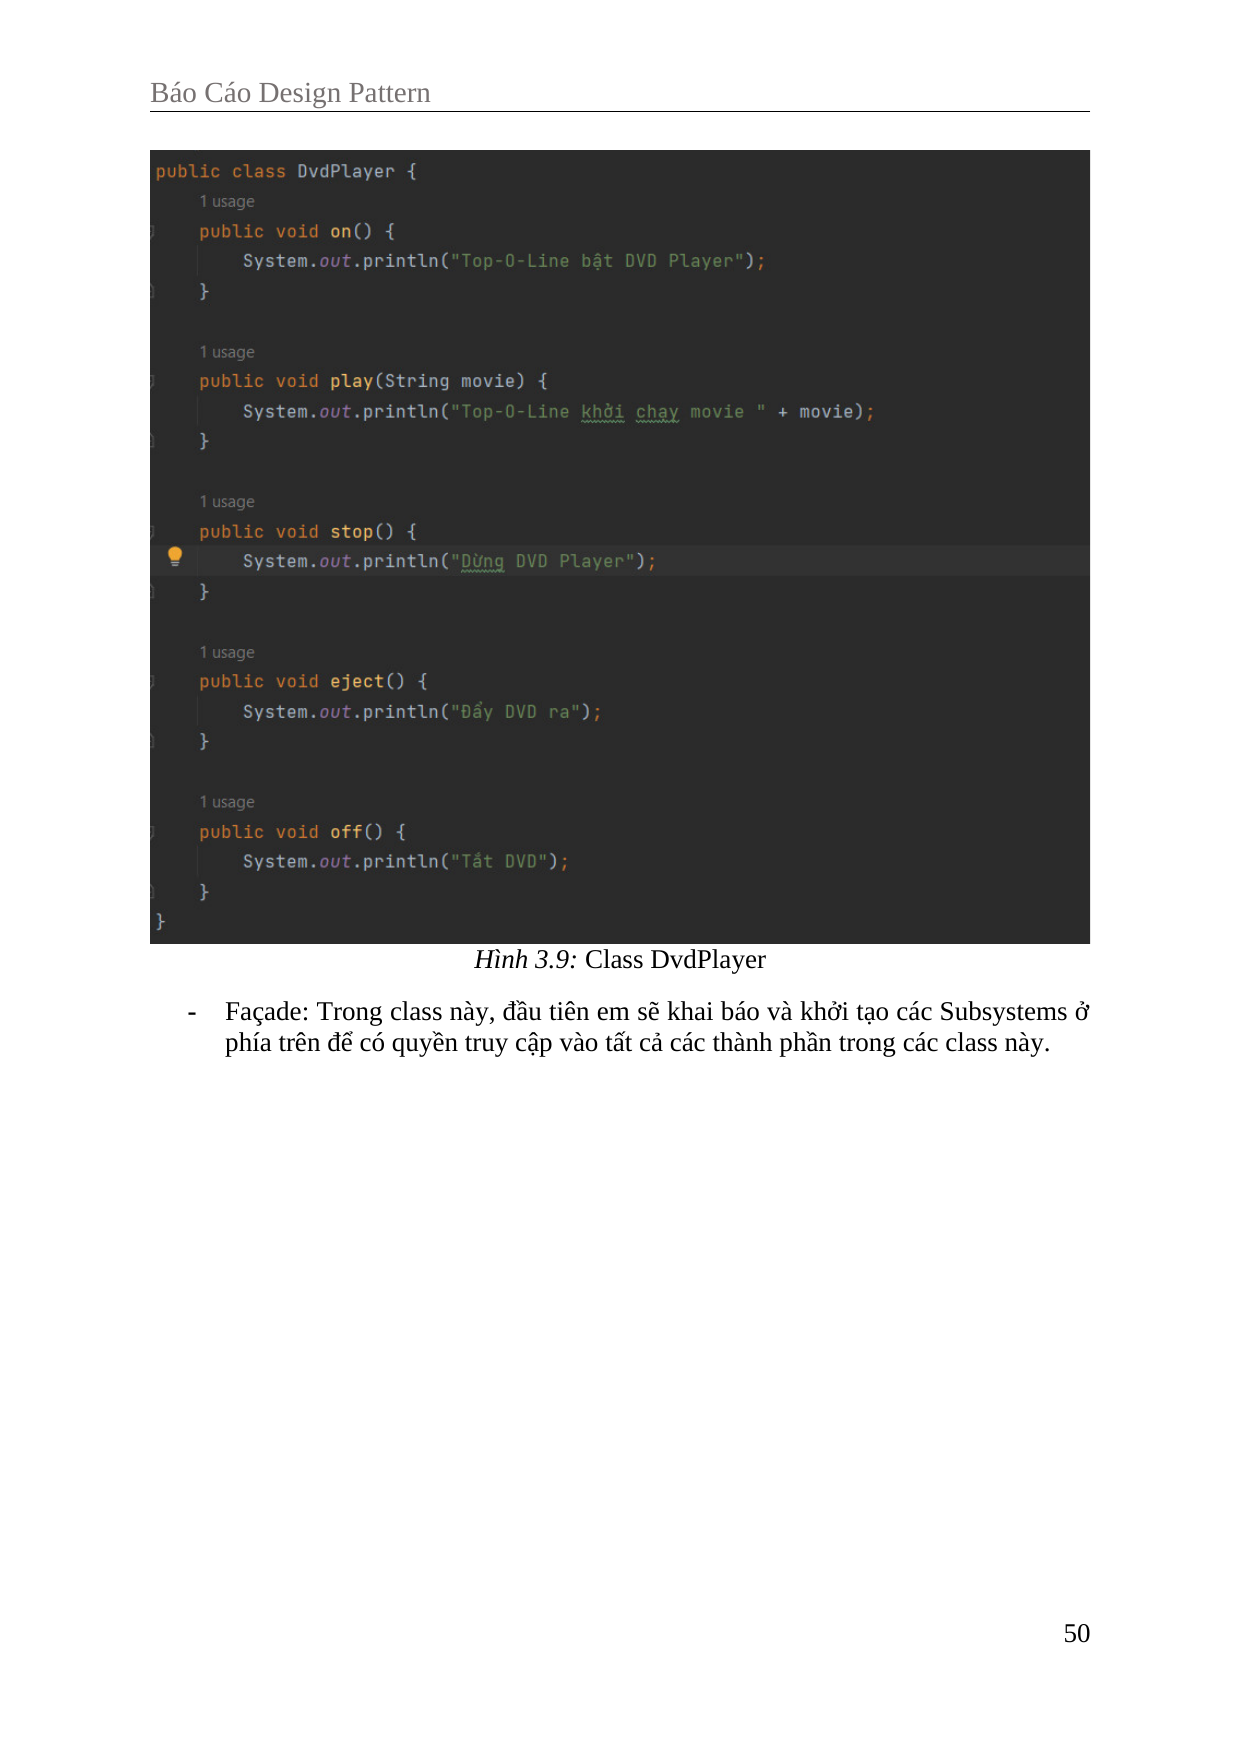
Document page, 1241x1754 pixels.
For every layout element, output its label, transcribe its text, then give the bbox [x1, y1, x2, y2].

list Façade: Trong class này, đầu tiên em sẽ khai báo và khởi tạo các Subsystems ở phía trên để có quyền truy cập vào tất cả các thành phần trong các class này. [187, 995, 1090, 1058]
picture [150, 150, 1091, 944]
text Hình 3.9: Class DvdPlayer [150, 944, 1090, 974]
